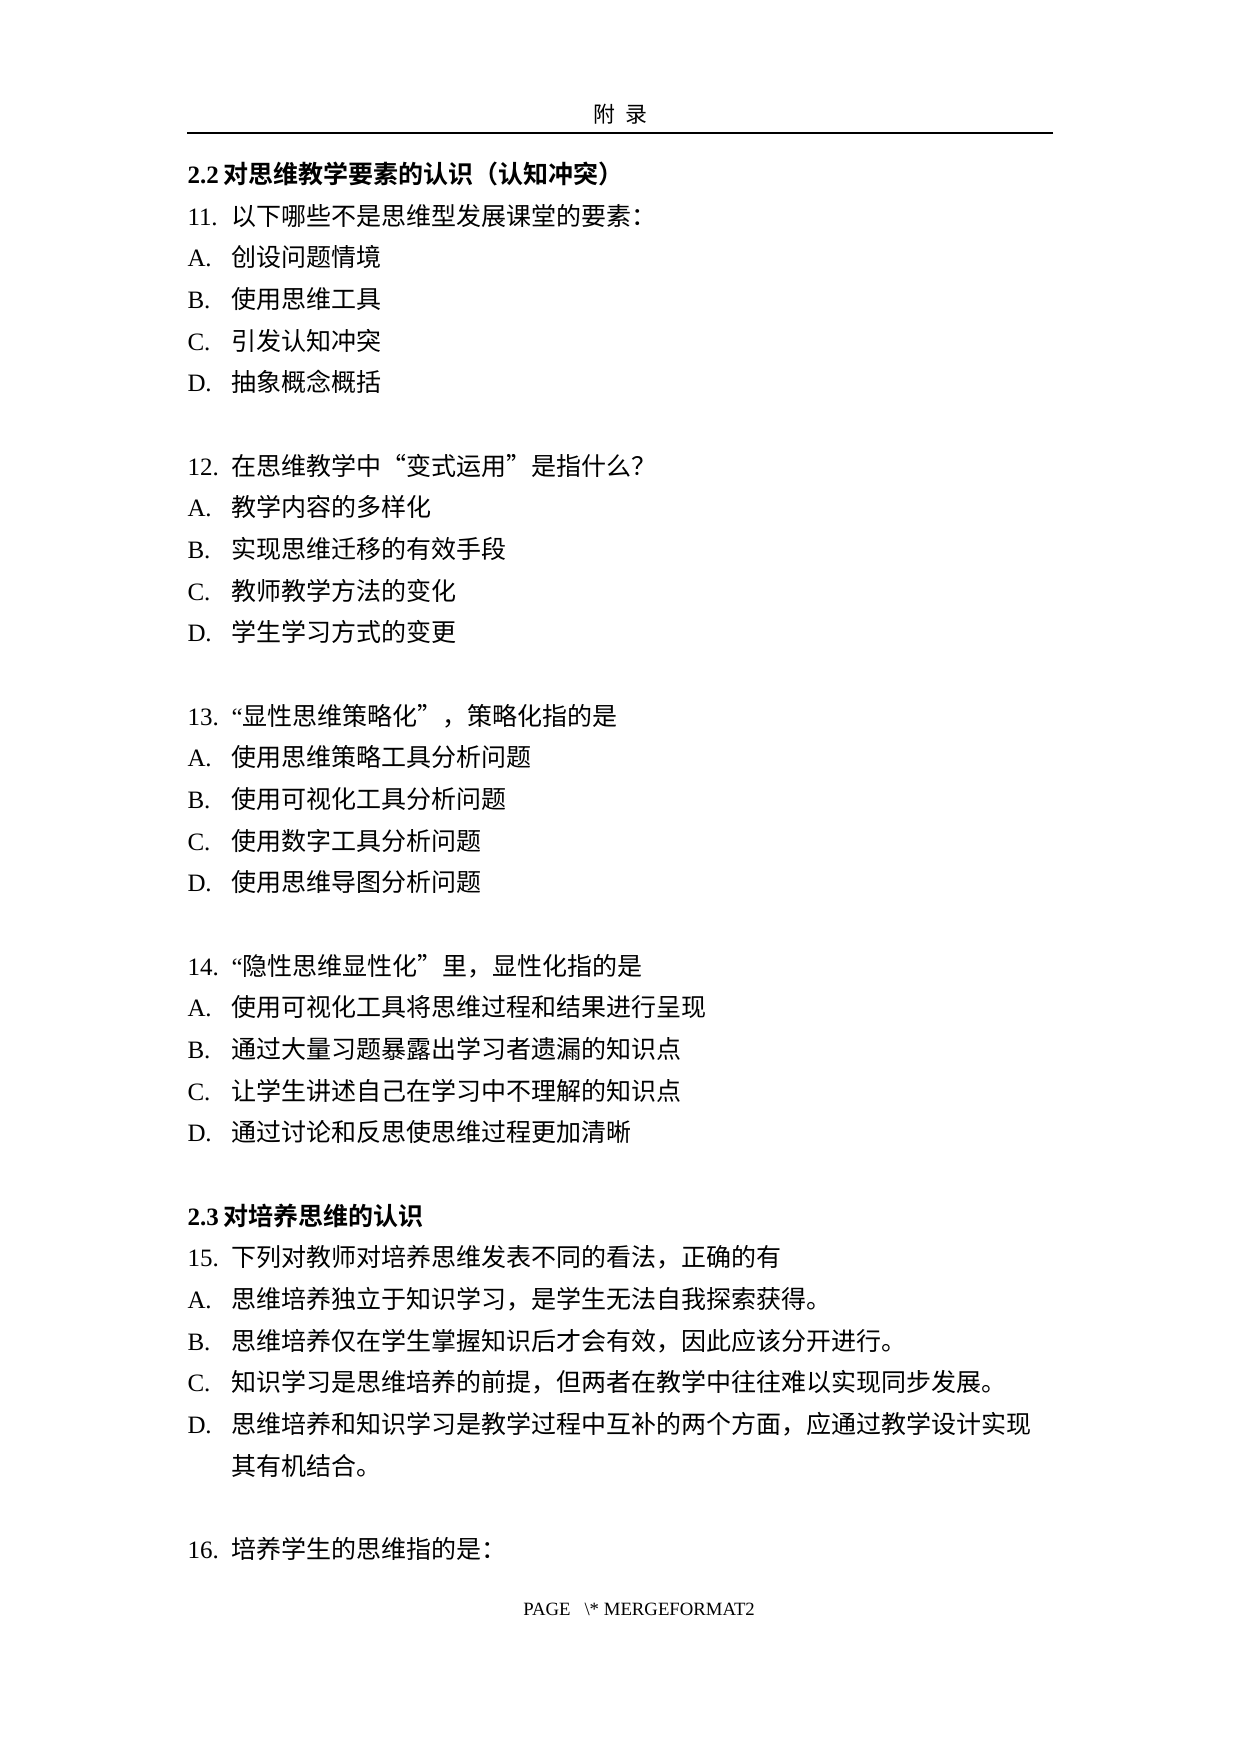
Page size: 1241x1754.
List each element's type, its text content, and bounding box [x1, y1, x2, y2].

list 教学内容的多样化 [187, 483, 1053, 525]
list 使用思维工具 [187, 275, 1053, 317]
list 思维培养仅在学生掌握知识后才会有效，因此应该分开进行。 [187, 1317, 1053, 1358]
list “显性思维策略化”，策略化指的是 [187, 692, 1053, 733]
list 使用可视化工具分析问题 [187, 775, 1053, 817]
list 教师教学方法的变化 [187, 567, 1053, 608]
list 创设问题情境 [187, 233, 1053, 275]
text 2.2对思维教学要素的认识（认知冲突） [187, 150, 1053, 192]
list 引发认知冲突 [187, 317, 1053, 358]
list 通过讨论和反思使思维过程更加清晰 [187, 1108, 1053, 1150]
list 使用可视化工具将思维过程和结果进行呈现 [187, 983, 1053, 1025]
list 知识学习是思维培养的前提，但两者在教学中往往难以实现同步发展。 [187, 1358, 1053, 1400]
list 实现思维迁移的有效手段 [187, 525, 1053, 567]
text 2.3对培养思维的认识 [187, 1192, 1053, 1233]
list 思维培养独立于知识学习，是学生无法自我探索获得。 [187, 1275, 1053, 1317]
list 使用思维策略工具分析问题 [187, 733, 1053, 775]
list 在思维教学中“变式运用”是指什么？ [187, 442, 1053, 483]
list 下列对教师对培养思维发表不同的看法，正确的有 [187, 1233, 1053, 1275]
list 培养学生的思维指的是： [187, 1525, 1053, 1567]
list 让学生讲述自己在学习中不理解的知识点 [187, 1067, 1053, 1108]
list 以下哪些不是思维型发展课堂的要素： [187, 192, 1053, 233]
list “隐性思维显性化”里，显性化指的是 [187, 942, 1053, 983]
list 通过大量习题暴露出学习者遗漏的知识点 [187, 1025, 1053, 1067]
list 使用思维导图分析问题 [187, 858, 1053, 900]
list 使用数字工具分析问题 [187, 817, 1053, 858]
list 学生学习方式的变更 [187, 608, 1053, 650]
list 思维培养和知识学习是教学过程中互补的两个方面，应通过教学设计实现其有机结合。 [187, 1400, 1053, 1483]
list 抽象概念概括 [187, 358, 1053, 400]
